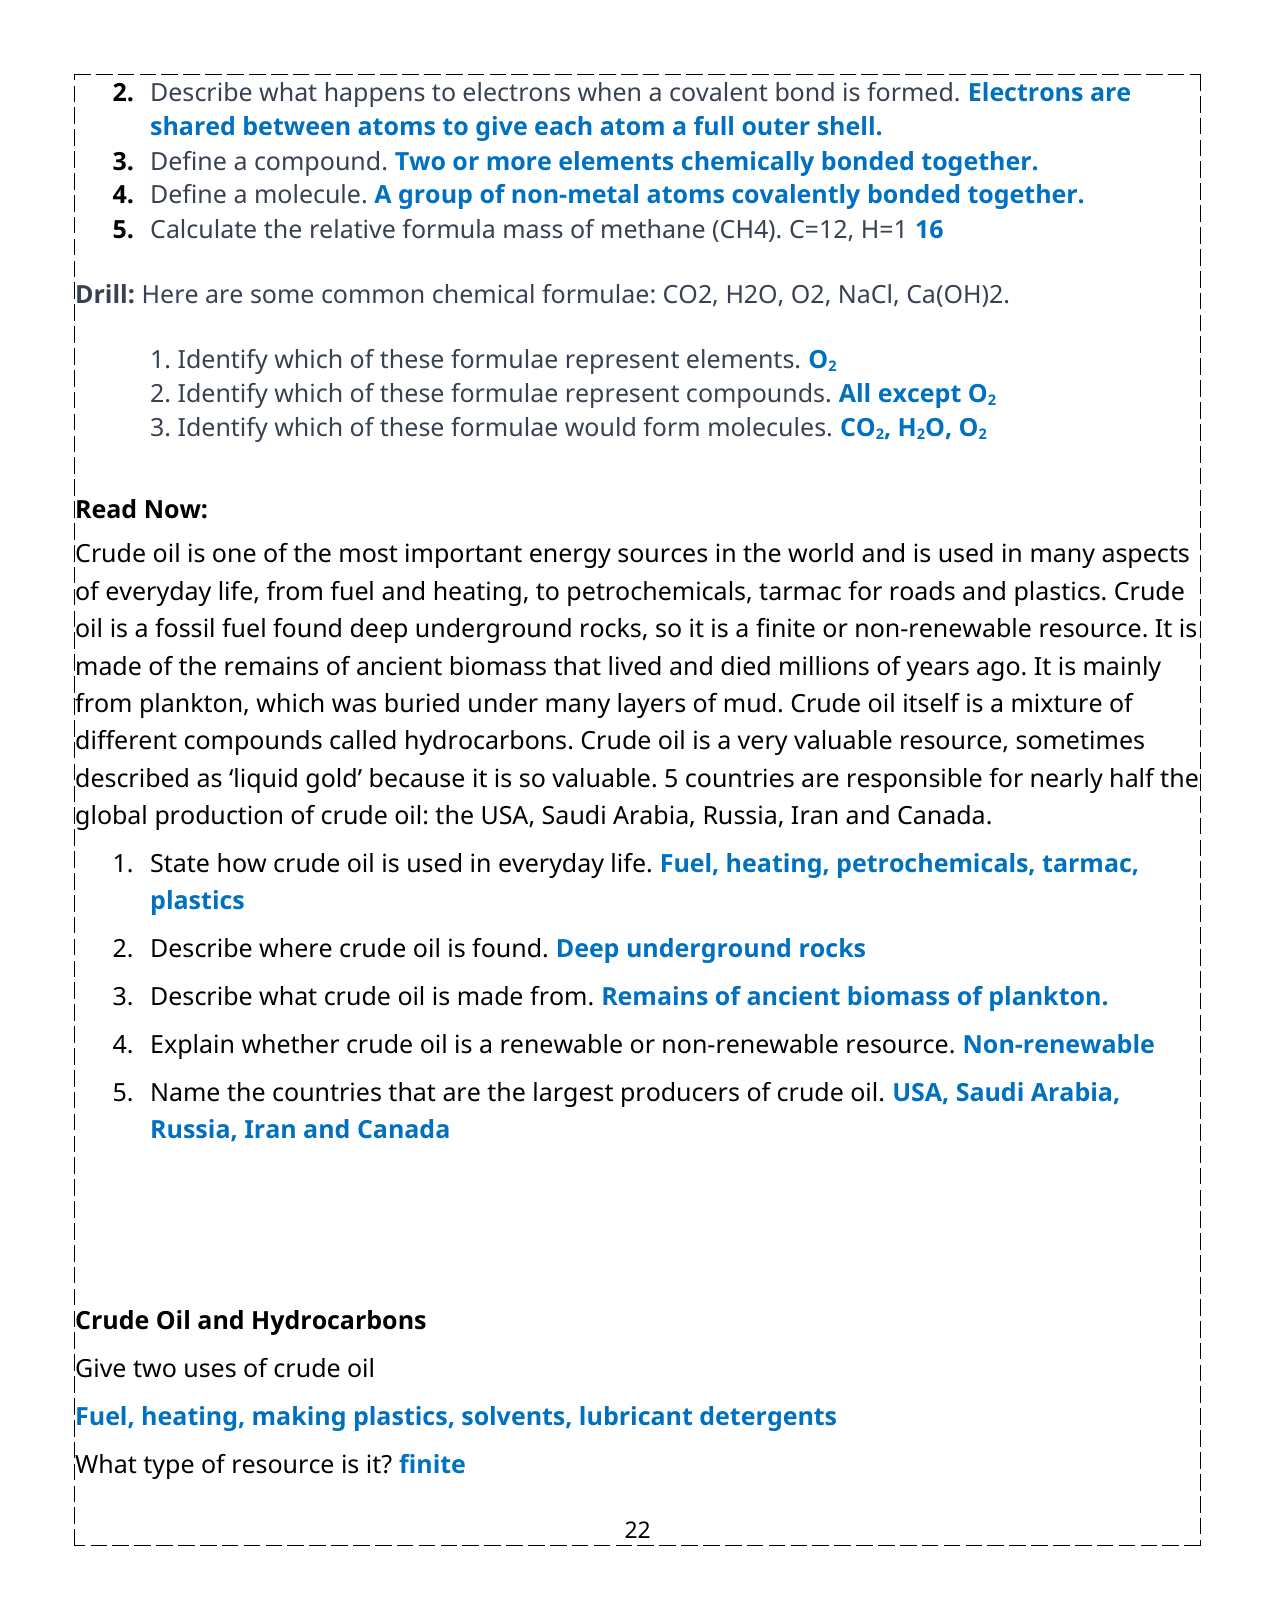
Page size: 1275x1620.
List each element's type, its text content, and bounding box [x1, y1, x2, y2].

subtitle Describe where crude oil is found. Deep underground rocks [112, 931, 1200, 965]
subtitle Crude oil is one of the most important energy sources in the world and is used in many aspects of everyday life, from fuel and heating, to petrochemicals, tarmac for roads and plastics. Crude oil is a fossil fuel found deep underground rocks, so it is a finite or non-renewable resource. It is made of the remains of ancient biomass that lived and died millions of years ago. It is mainly from plankton, which was buried under many layers of mud. Crude oil itself is a mixture of different compounds called hydrocarbons. Crude oil is a very valuable resource, sometimes described as ‘liquid gold’ because it is so valuable. 5 countries are responsible for nearly half the global production of crude oil: the USA, Saudi Arabia, Russia, Iran and Canada. [75, 536, 1200, 832]
text Read Now: [75, 494, 1200, 524]
text 1. Identify which of these formulae represent elements. O2 [150, 342, 1200, 376]
subtitle State how crude oil is used in everyday life. Fuel, heating, petrochemicals, tarmac, plastics [112, 846, 1200, 917]
list Describe what happens to electrons when a covalent bond is formed. Electrons are shared between atoms to give each atom a full outer shell. [112, 75, 1200, 143]
text 3. Identify which of these formulae would form molecules. CO2, H2O, O2 [150, 410, 1200, 444]
list Define a molecule. A group of non-metal atoms covalently bonded together. [112, 177, 1200, 211]
list Calculate the relative formula mass of methane (CH4). C=12, H=1 16 [112, 211, 1200, 245]
subtitle Name the countries that are the largest producers of crude oil. USA, Saudi Arabia, Russia, Iran and Canada [112, 1074, 1200, 1146]
subtitle Describe what crude oil is made from. Remains of ancient biomass of plankton. [112, 978, 1200, 1013]
subtitle Explain whether crude oil is a renewable or non-renewable resource. Non-renewable [112, 1026, 1200, 1060]
subtitle Crude Oil and Hydrocarbons [75, 1303, 1200, 1337]
text 2. Identify which of these formulae represent compounds. All except O2 [150, 376, 1200, 410]
text Drill: Here are some common chemical formulae: CO2, H2O, O2, NaCl, Ca(OH)2. [75, 277, 1200, 311]
subtitle Give two uses of crude oil [75, 1351, 1200, 1385]
subtitle What type of resource is it? finite [75, 1446, 1200, 1480]
list Define a compound. Two or more elements chemically bonded together. [112, 143, 1200, 177]
subtitle Fuel, heating, making plastics, solvents, lubricant detergents [75, 1398, 1200, 1432]
